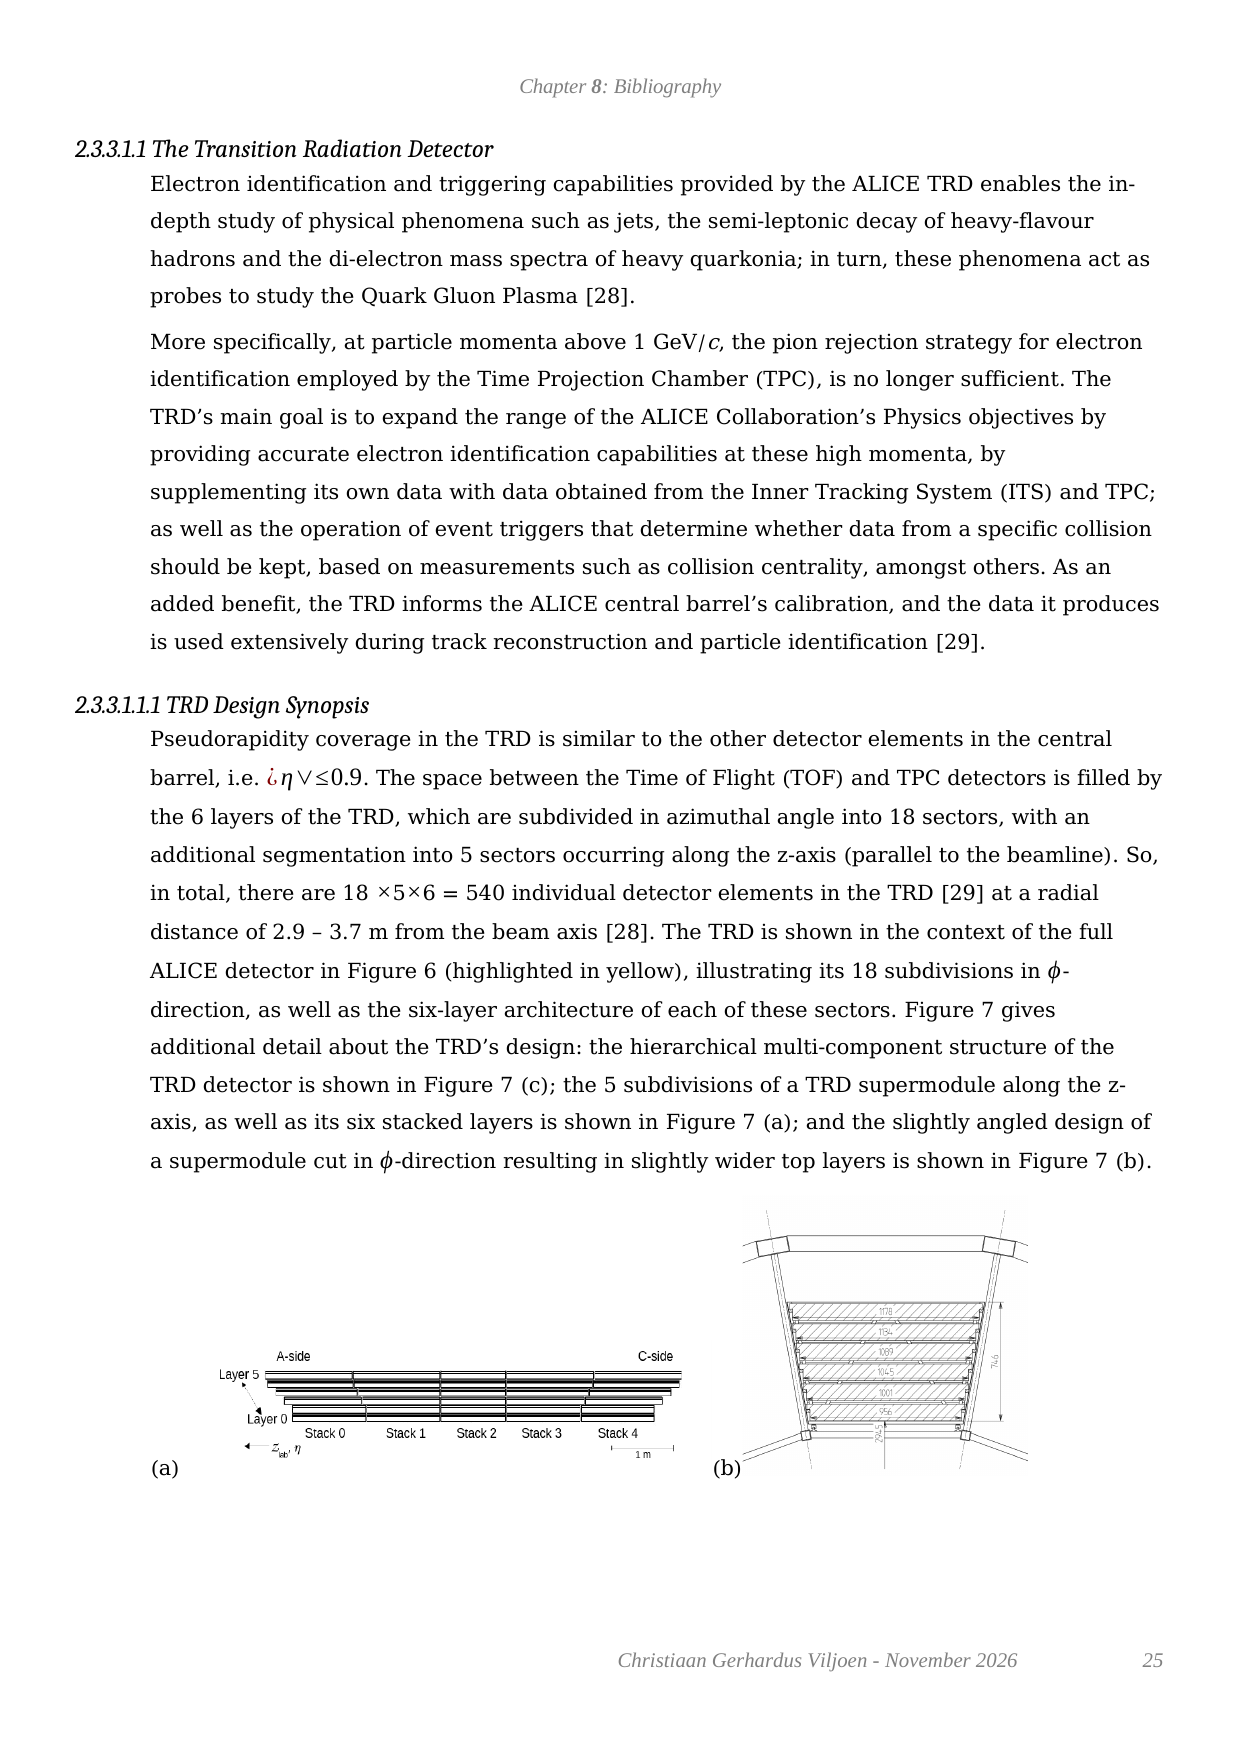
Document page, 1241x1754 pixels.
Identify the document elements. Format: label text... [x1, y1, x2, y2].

text More specifically, at particle momenta above 1 GeV/c, the pion rejection strategy for electron identification employed by the Time Projection Chamber (TPC), is no longer sufficient. The TRD’s main goal is to expand the range of the ALICE Collaboration’s Physics objectives by providing accurate electron identification capabilities at these high momenta, by supplementing its own data with data obtained from the Inner Tracking System (ITS) and TPC; as well as the operation of event triggers that determine whether data from a specific collision should be kept, based on measurements such as collision centrality, amongst others. As an added benefit, the TRD informs the ALICE central barrel’s calibration, and the data it produces is used extensively during track reconstruction and particle identification . [150, 329, 1165, 654]
subtitle The Transition Radiation Detector [75, 135, 1165, 164]
picture [180, 1340, 712, 1476]
text Electron identification and triggering capabilities provided by the ALICE TRD enables the in-depth study of physical phenomena such as jets, the semi-leptonic decay of heavy-flavour hadrons and the di-electron mass spectra of heavy quarkonia; in turn, these phenomena act as probes to study the Quark Gluon Plasma . [150, 170, 1165, 308]
text Pseudorapidity coverage in the TRD is similar to the other detector elements in the central barrel, i.e. . The space between the Time of Flight (TOF) and TPC detectors is filled by the 6 layers of the TRD, which are subdivided in azimuthal angle into 18 sectors, with an additional segmentation into 5 sectors occurring along the z-axis (parallel to the beamline). So, in total, there are 18 56 = 540 individual detector elements in the TRD at a radial distance of 2.9 – 3.7 m from the beam axis . The TRD is shown in the context of the full ALICE detector in Figure 6 (highlighted in yellow), illustrating its 18 subdivisions in -direction, as well as the six-layer architecture of each of these sectors. Figure 7 gives additional detail about the TRD’s design: the hierarchical multi-component structure of the TRD detector is shown in Figure 7 (c); the 5 subdivisions of a TRD supermodule along the z-axis, as well as its six stacked layers is shown in Figure 7 (a); and the slightly angled design of a supermodule cut in -direction resulting in slightly wider top layers is shown in Figure 7 (b). [150, 726, 1165, 1174]
picture [742, 1195, 1028, 1476]
subtitle TRD Design Synopsis [75, 691, 1165, 720]
